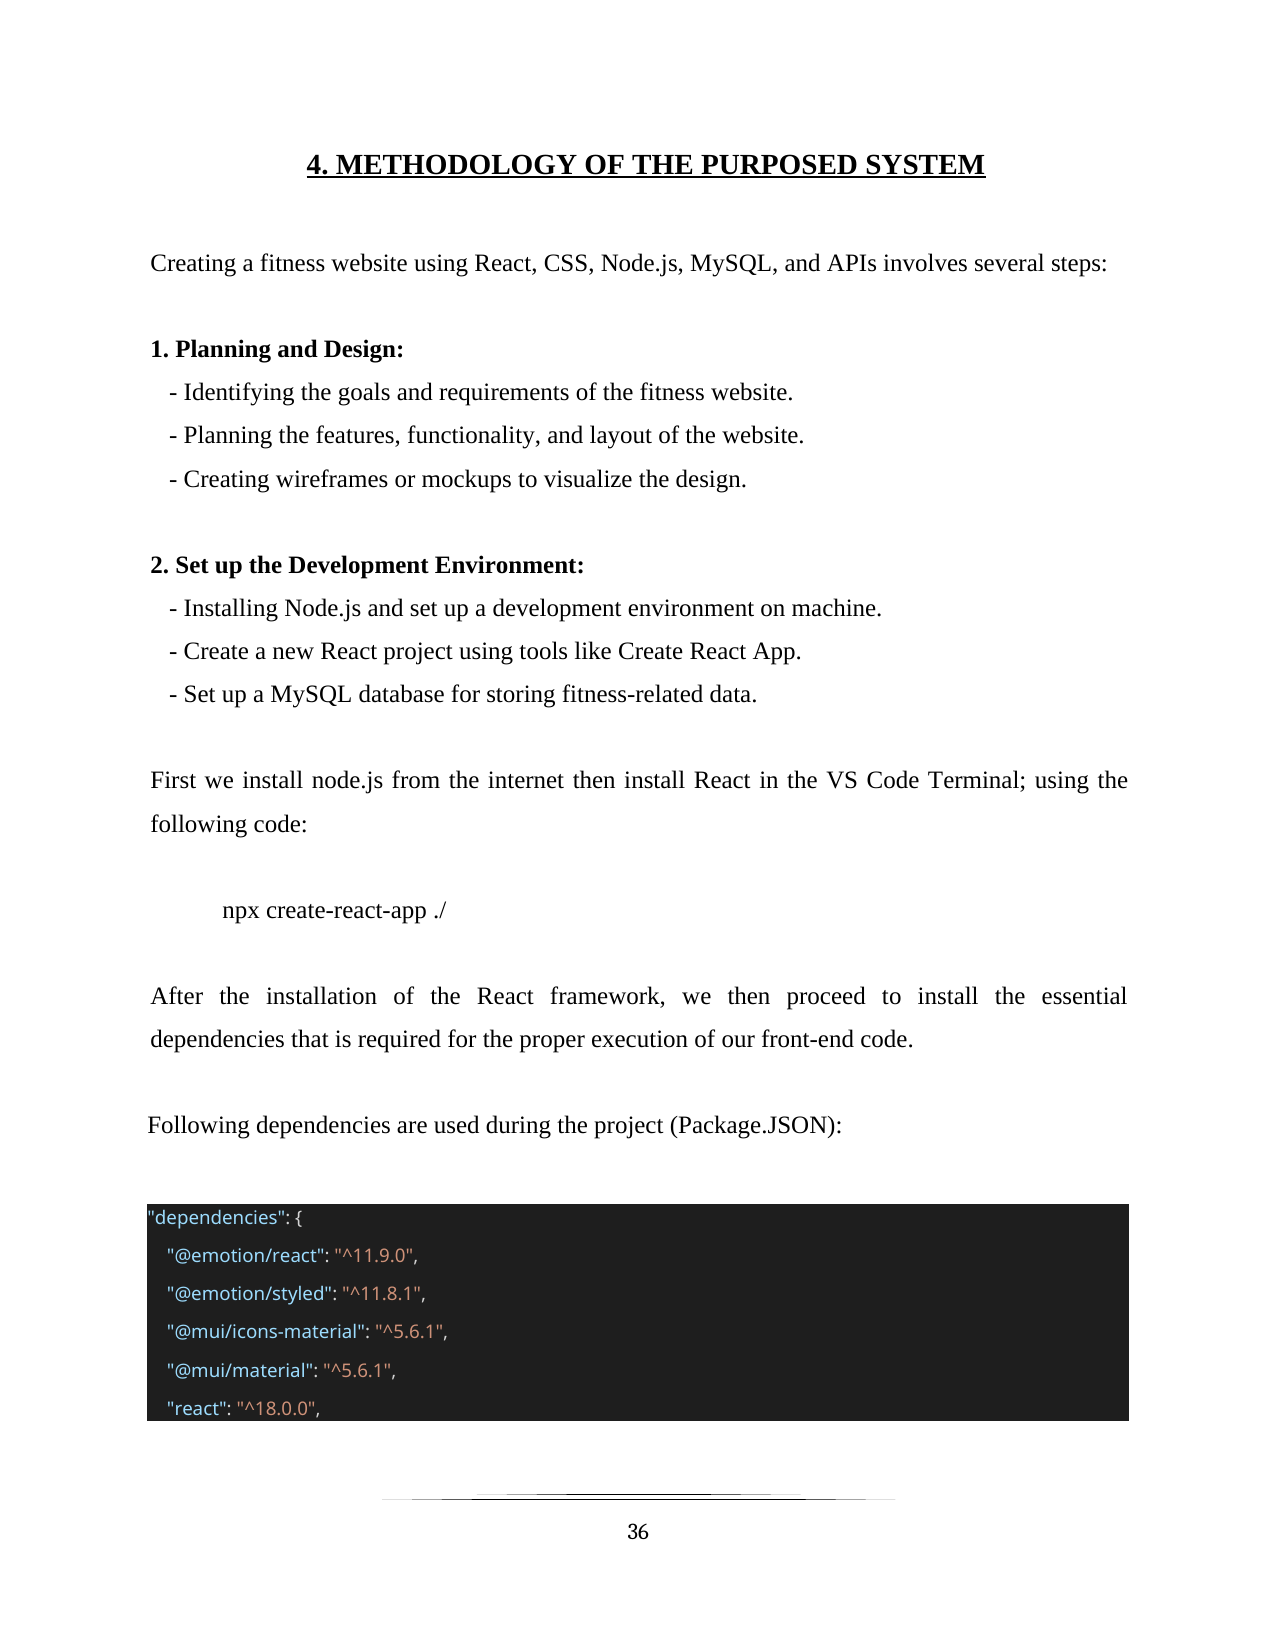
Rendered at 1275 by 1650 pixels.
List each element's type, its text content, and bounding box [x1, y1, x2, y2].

text - Installing Node.js and set up a development environment on machine. [150, 593, 1129, 622]
text "@mui/material": "^5.6.1", [147, 1357, 1129, 1382]
text "@emotion/styled": "^11.8.1", [147, 1280, 1129, 1306]
text Creating a fitness website using React, CSS, Node.js, MySQL, and APIs involves several steps: [150, 248, 1129, 277]
text After the installation of the React framework, we then proceed to install the essential dependencies that is required for the proper execution of our front-end code. [150, 981, 1129, 1053]
text npx create-react-app ./ [150, 895, 1129, 924]
text - Creating wireframes or mockups to visualize the design. [150, 464, 1129, 492]
text "@emotion/react": "^11.9.0", [147, 1242, 1129, 1268]
text - Create a new React project using tools like Create React App. [150, 636, 1129, 665]
text "@mui/icons-material": "^5.6.1", [147, 1319, 1129, 1344]
text 1. Planning and Design: [150, 334, 1129, 363]
text - Set up a MySQL database for storing fitness-related data. [150, 679, 1129, 708]
text 2. Set up the Development Environment: [150, 550, 1129, 579]
text - Planning the features, functionality, and layout of the website. [150, 421, 1129, 449]
text "dependencies": { [147, 1204, 1129, 1229]
text - Identifying the goals and requirements of the fitness website. [150, 377, 1129, 406]
text First we install node.js from the internet then install React in the VS Code Terminal; using the following code: [150, 766, 1129, 837]
text 4. METHODOLOGY OF THE PURPOSED SYSTEM [163, 147, 1129, 180]
text "react": "^18.0.0", [147, 1395, 1129, 1421]
text Following dependencies are used during the project (Package.JSON): [147, 1111, 1129, 1139]
